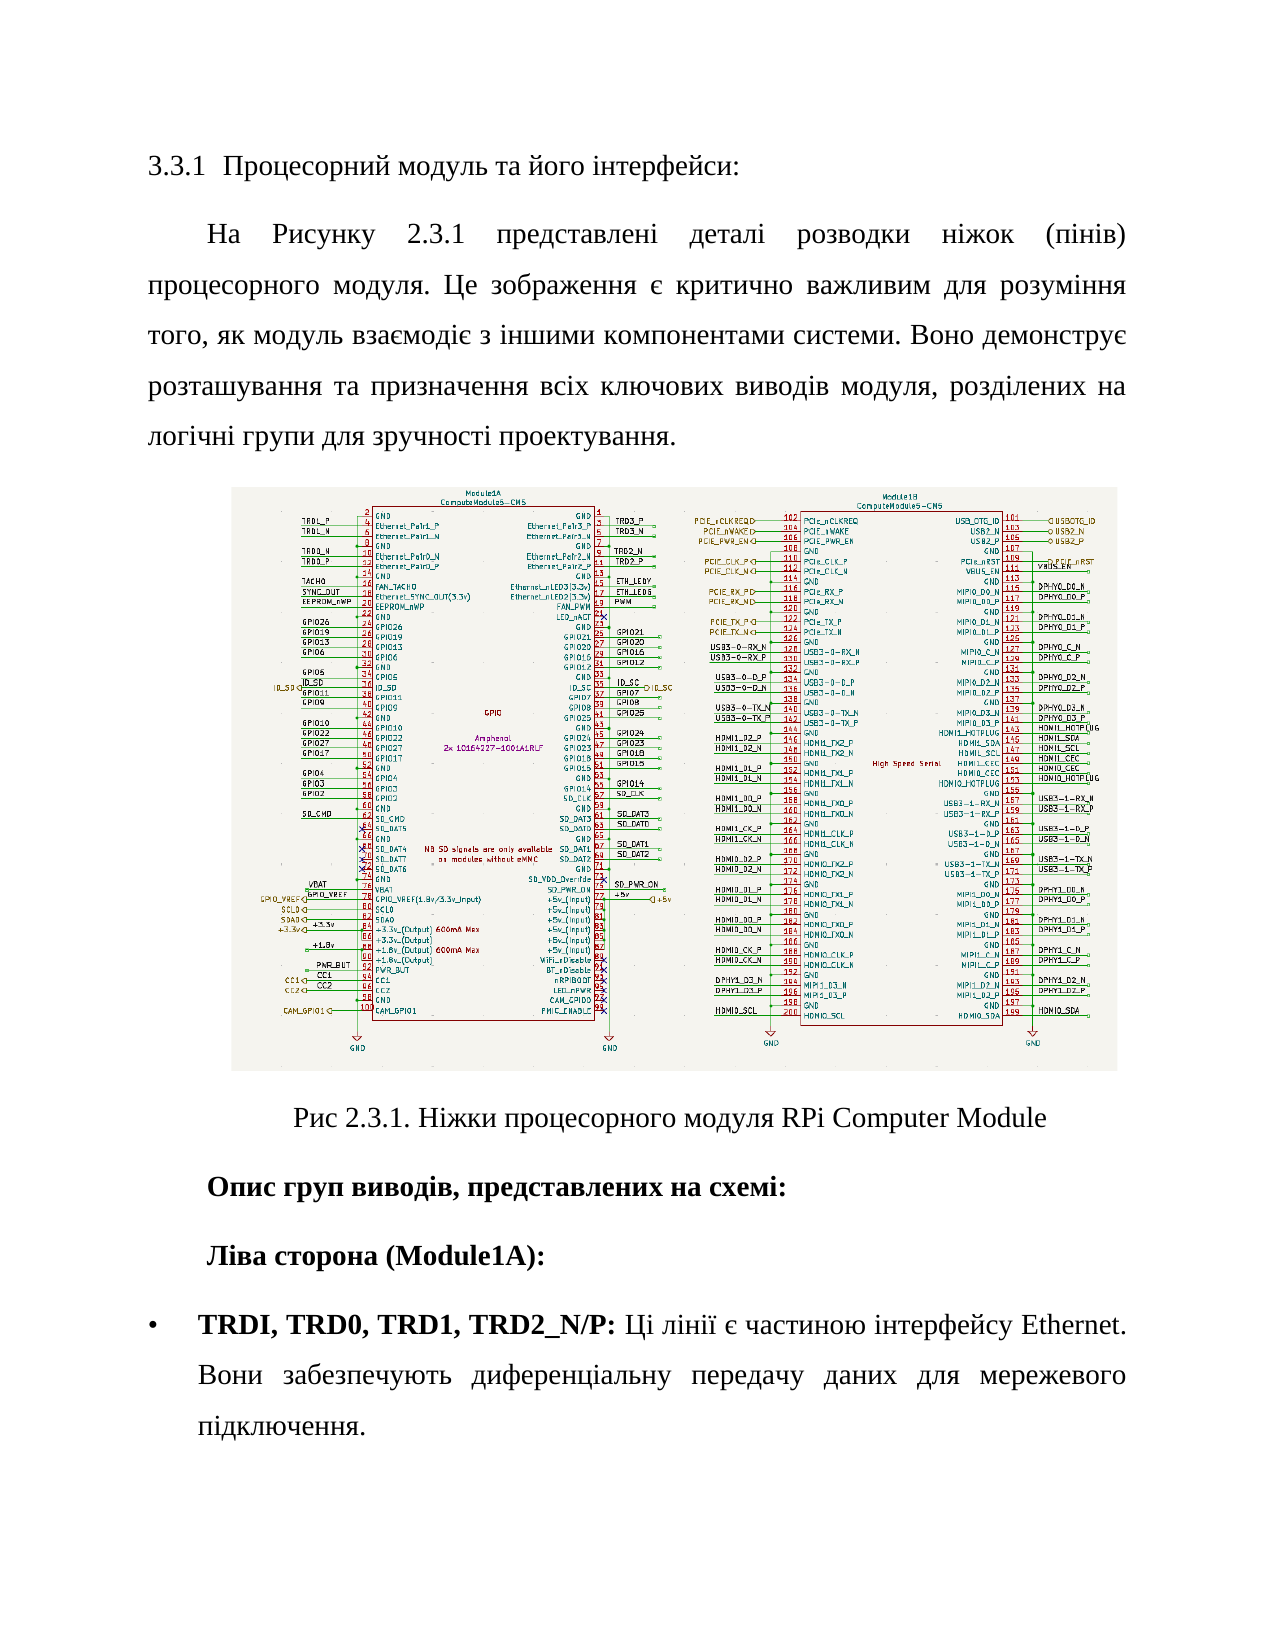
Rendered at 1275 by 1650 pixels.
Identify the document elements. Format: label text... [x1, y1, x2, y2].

subtitle Процесорний модуль та його інтерфейси: [148, 148, 1127, 181]
text Рис 2.3.1. Ніжки процесорного модуля RPi Computer Module [148, 1100, 1127, 1133]
picture [231, 487, 1118, 1071]
text На Рисунку 2.3.1 представлені деталі розводки ніжок (пінів) процесорного модуля. Це зображення є критично важливим для розуміння того, як модуль взаємодіє з іншими компонентами системи. Воно демонструє розташування та призначення всіх ключових виводів модуля, розділених на логічні групи для зручності проектування. [148, 217, 1127, 451]
text Опис груп виводів, представлених на схемі: [148, 1169, 1127, 1203]
text Ліва сторона (Module1A): [148, 1238, 1127, 1272]
list TRDI, TRD0, TRD1, TRD2_N/P: Ці лінії є частиною інтерфейсу Ethernet. Вони забезпечують диференціальну передачу даних для мережевого підключення. [148, 1307, 1127, 1441]
